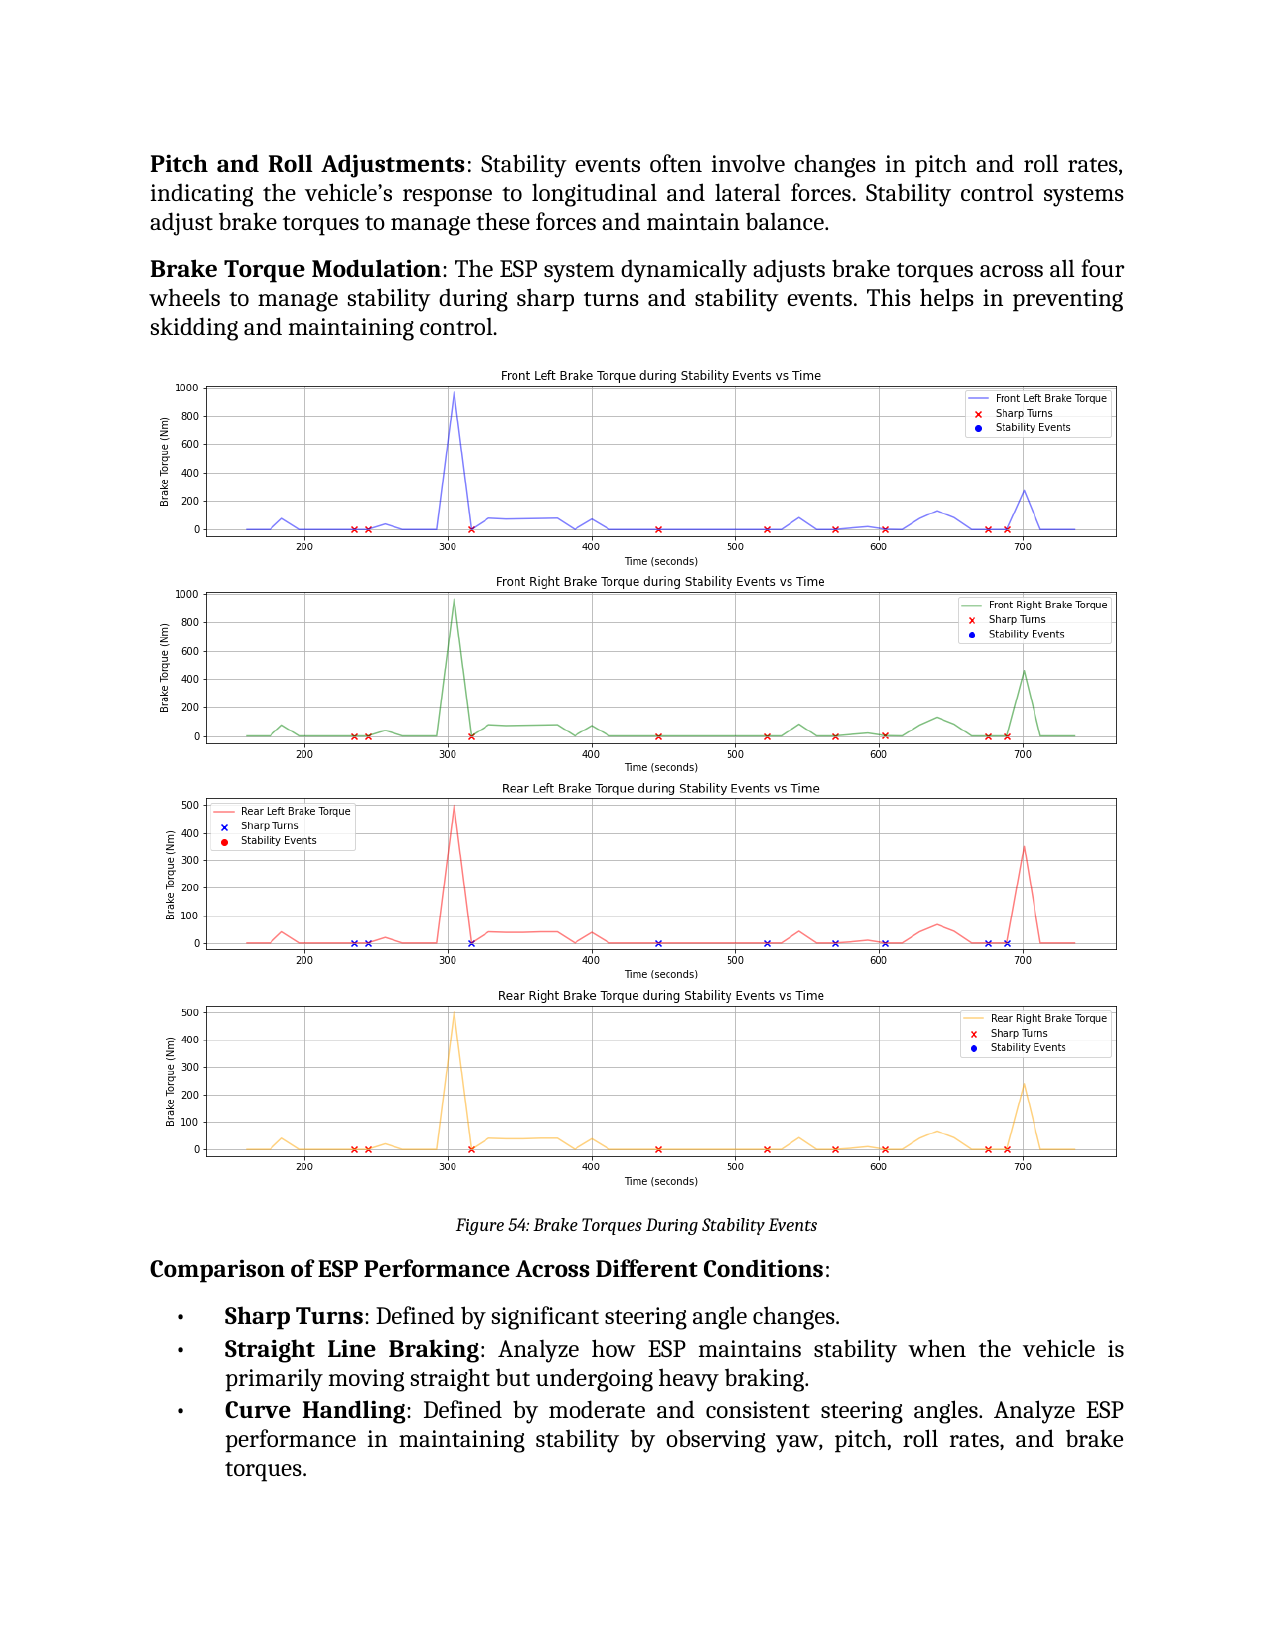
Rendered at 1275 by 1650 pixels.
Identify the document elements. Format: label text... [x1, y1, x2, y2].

text Brake Torque Modulation: The ESP system dynamically adjusts brake torques across all four wheels to manage stability during sharp turns and stability events. This helps in preventing skidding and maintaining control. [150, 255, 1125, 341]
list Sharp Turns: Defined by significant steering angle changes. [175, 1302, 1125, 1331]
list Curve Handling: Defined by moderate and consistent steering angles. Analyze ESP performance in maintaining stability by observing yaw, pitch, roll rates, and brake torques. [175, 1396, 1125, 1482]
text Pitch and Roll Adjustments: Stability events often involve changes in pitch and roll rates, indicating the vehicle’s response to longitudinal and lateral forces. Stability control systems adjust brake torques to manage these forces and maintain balance. [150, 150, 1125, 236]
text Comparison of ESP Performance Across Different Conditions: [150, 1255, 1125, 1283]
picture [150, 360, 1125, 1196]
list Straight Line Braking: Analyze how ESP maintains stability when the vehicle is primarily moving straight but undergoing heavy braking. [175, 1335, 1125, 1392]
